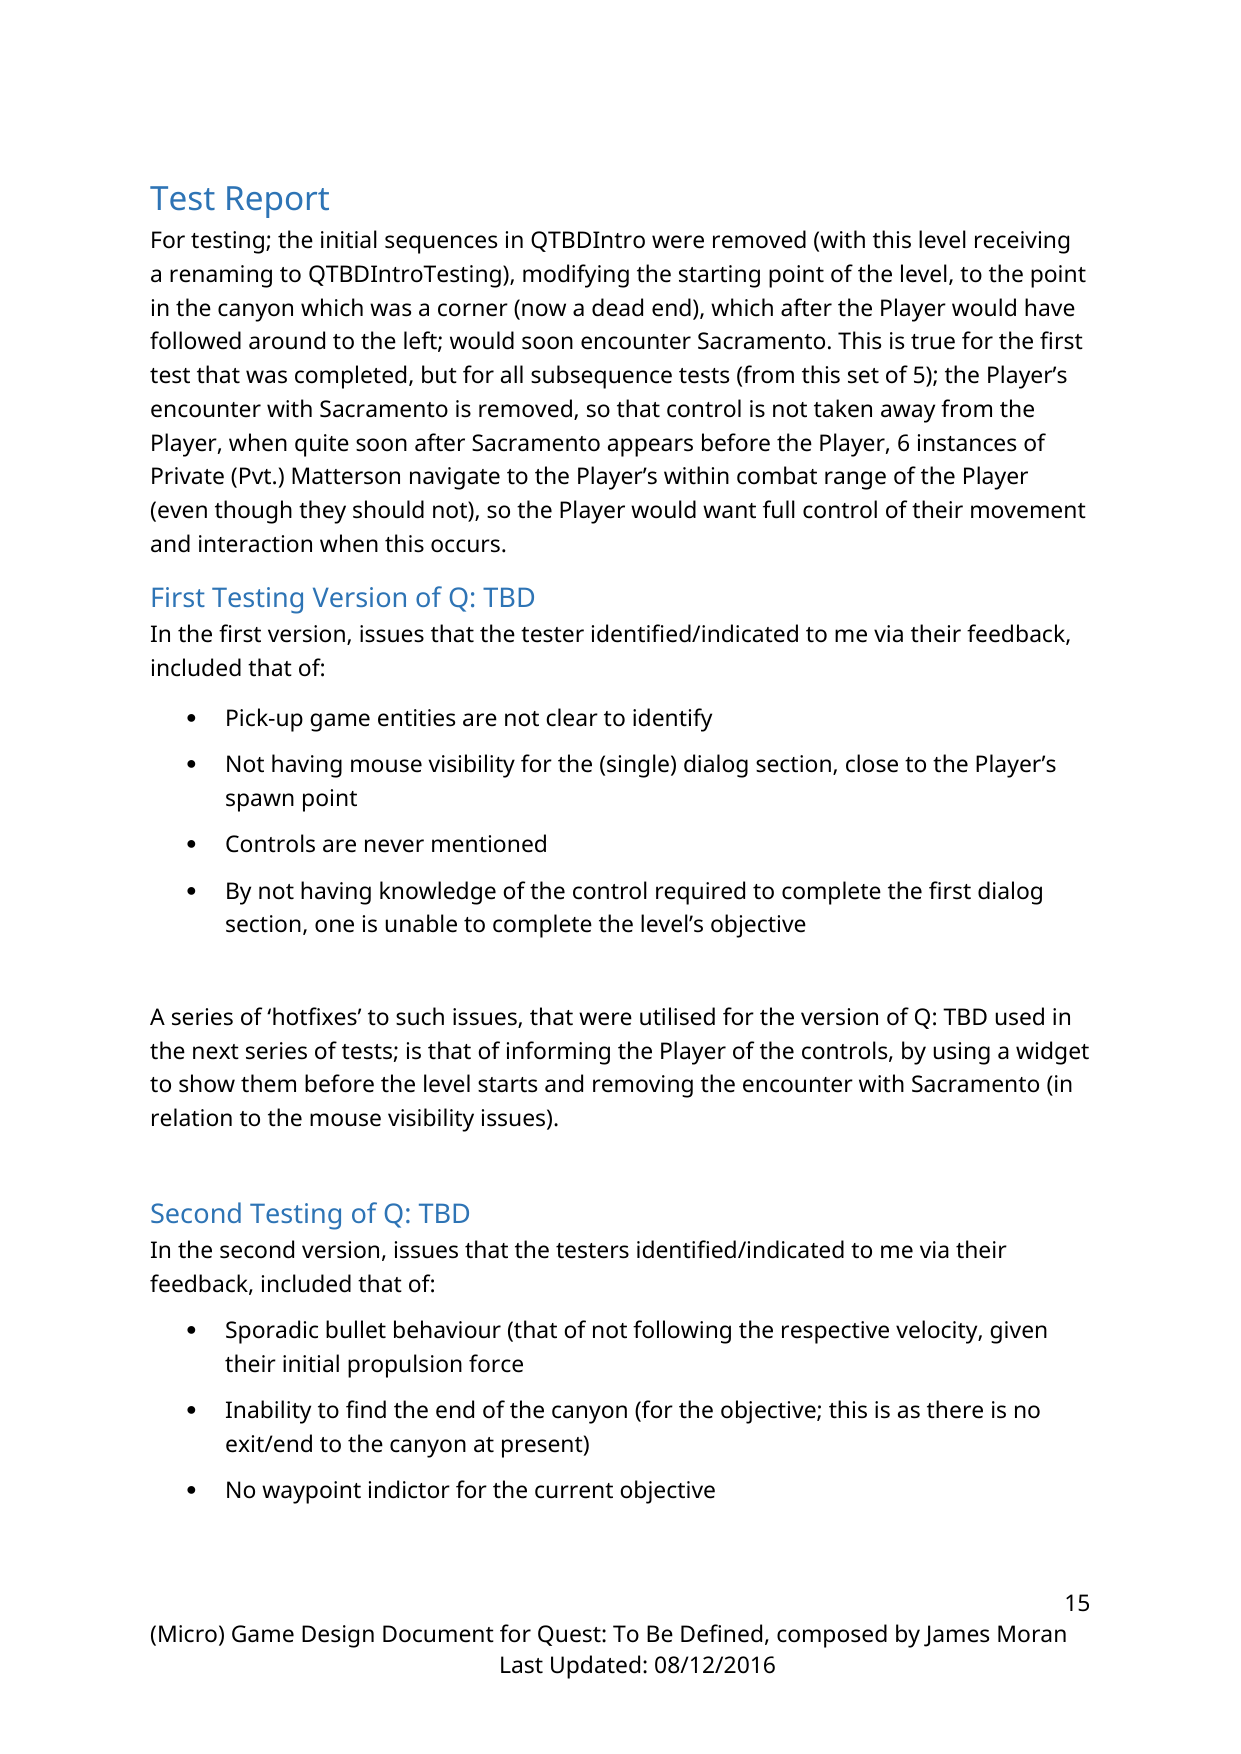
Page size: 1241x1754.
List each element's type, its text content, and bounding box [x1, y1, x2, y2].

list By not having knowledge of the control required to complete the first dialog section, one is unable to complete the level’s objective [187, 874, 1090, 939]
text For testing; the initial sequences in QTBDIntro were removed (with this level receiving a renaming to QTBDIntroTesting), modifying the starting point of the level, to the point in the canyon which was a corner (now a dead end), which after the Player would have followed around to the left; would soon encounter Sacramento. This is true for the first test that was completed, but for all subsequence tests (from this set of 5); the Player’s encounter with Sacramento is removed, so that control is not taken away from the Player, when quite soon after Sacramento appears before the Player, 6 instances of Private (Pvt.) Matterson navigate to the Player’s within combat range of the Player (even though they should not), so the Player would want full control of their movement and interaction when this occurs. [150, 224, 1090, 559]
text A series of ‘hotfixes’ to such issues, that were utilised for the version of Q: TBD used in the next series of tests; is that of informing the Player of the controls, by using a widget to show them before the level starts and removing the encounter with Sacramento (in relation to the mouse visibility issues). [150, 1001, 1090, 1133]
list No waypoint indictor for the current objective [187, 1474, 1090, 1506]
subtitle Test Report [150, 175, 1090, 220]
subtitle Second Testing of Q: TBD [150, 1194, 1090, 1231]
list Controls are never mentioned [187, 828, 1090, 859]
text In the first version, issues that the tester identified/indicated to me via their feedback, included that of: [150, 618, 1090, 683]
subtitle First Testing Version of Q: TBD [150, 578, 1090, 615]
text In the second version, issues that the testers identified/indicated to me via their feedback, included that of: [150, 1234, 1090, 1299]
list Inability to find the end of the canyon (for the objective; this is as there is no exit/end to the canyon at present) [187, 1394, 1090, 1459]
list Pick-up game entities are not clear to identify [187, 702, 1090, 733]
list Not having mouse visibility for the (single) dialog section, close to the Player’s spawn point [187, 748, 1090, 813]
list Sporadic bullet behaviour (that of not following the respective velocity, given their initial propulsion force [187, 1314, 1090, 1379]
